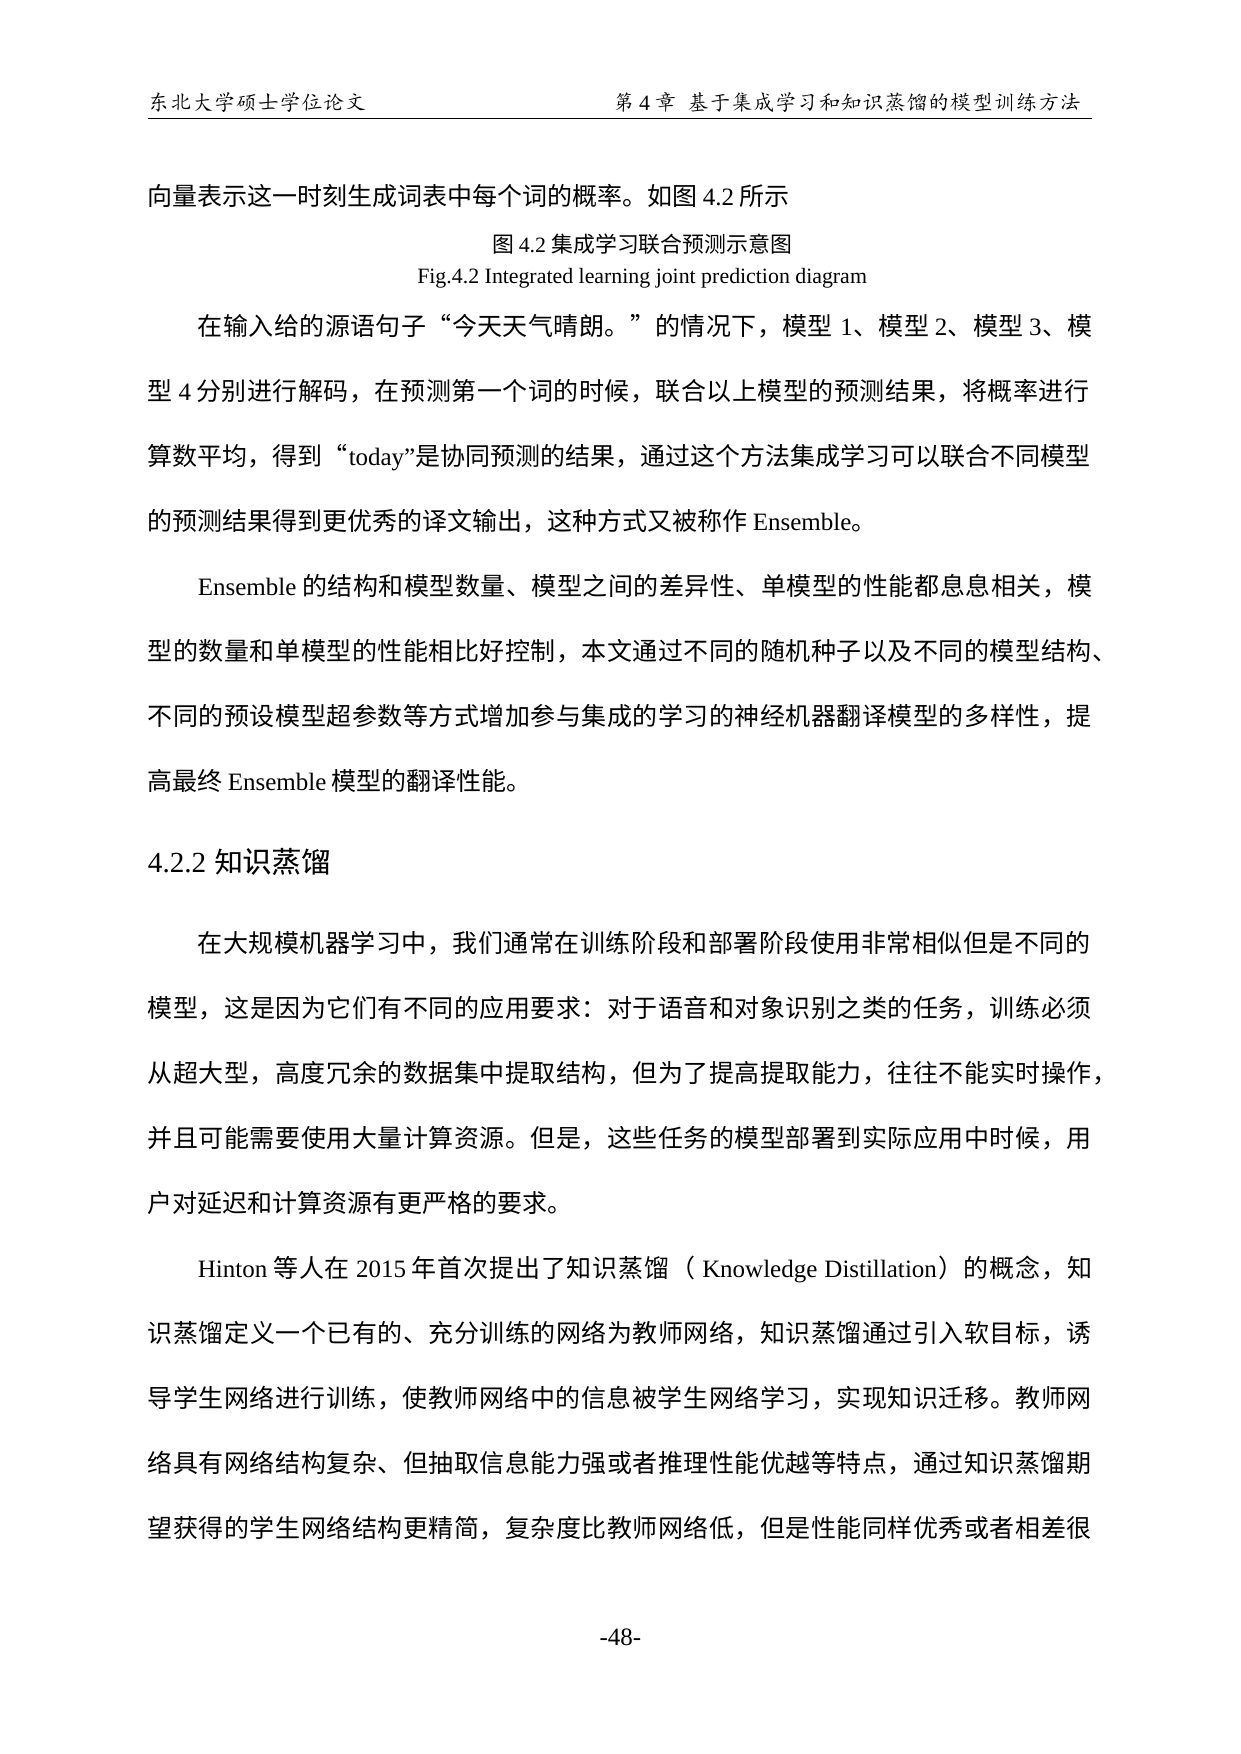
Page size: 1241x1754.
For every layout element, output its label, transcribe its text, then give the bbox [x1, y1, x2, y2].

text 图4.2 集成学习联合预测示意图 [148, 227, 1092, 259]
text 在大规模机器学习中，我们通常在训练阶段和部署阶段使用非常相似但是不同的模型，这是因为它们有不同的应用要求：对于语音和对象识别之类的任务，训练必须从超大型，高度冗余的数据集中提取结构，但为了提高提取能力，往往不能实时操作，并且可能需要使用大量计算资源。但是，这些任务的模型部署到实际应用中时候，用户对延迟和计算资源有更严格的要求。 [148, 909, 1092, 1234]
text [148, 1234, 1092, 1559]
text 在输入给的源语句子“今天天气晴朗。”的情况下，模型1、模型2、模型3、模型4分别进行解码，在预测第一个词的时候，联合以上模型的预测结果，将概率进行算数平均，得到“today”是协同预测的结果，通过这个方法集成学习可以联合不同模型的预测结果得到更优秀的译文输出，这种方式又被称作Ensemble。 [148, 292, 1092, 552]
text 4.2.2 知识蒸馏 [148, 828, 1092, 893]
text Ensemble的结构和模型数量、模型之间的差异性、单模型的性能都息息相关，模型的数量和单模型的性能相比好控制，本文通过不同的随机种子以及不同的模型结构、不同的预设模型超参数等方式增加参与集成的学习的神经机器翻译模型的多样性，提高最终Ensemble模型的翻译性能。 [148, 552, 1092, 812]
text Fig.4.2 Integrated learning joint prediction diagram [148, 259, 1092, 292]
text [148, 162, 1092, 227]
